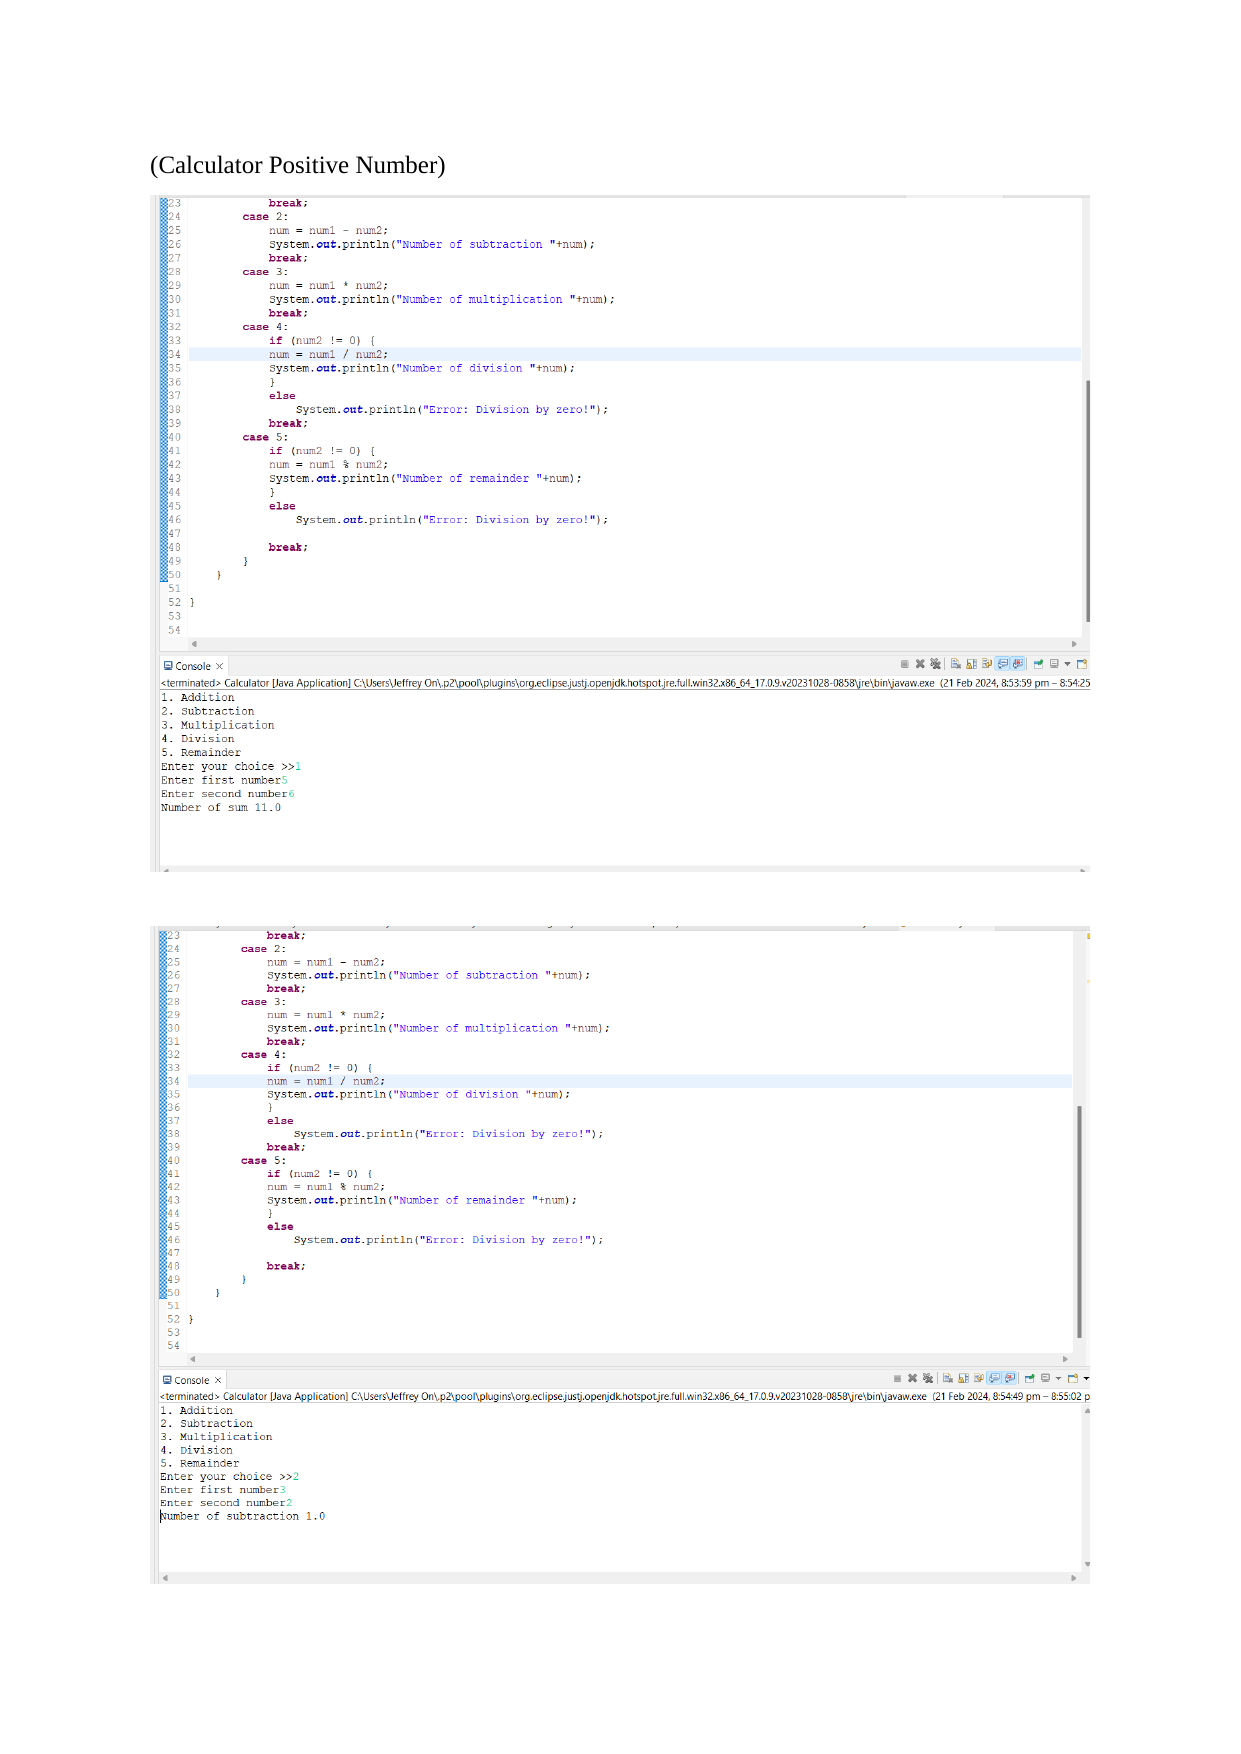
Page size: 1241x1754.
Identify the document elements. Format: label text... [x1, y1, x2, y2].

picture [150, 195, 1091, 872]
text (Calculator Positive Number) [150, 150, 1090, 179]
picture [150, 926, 1091, 1584]
